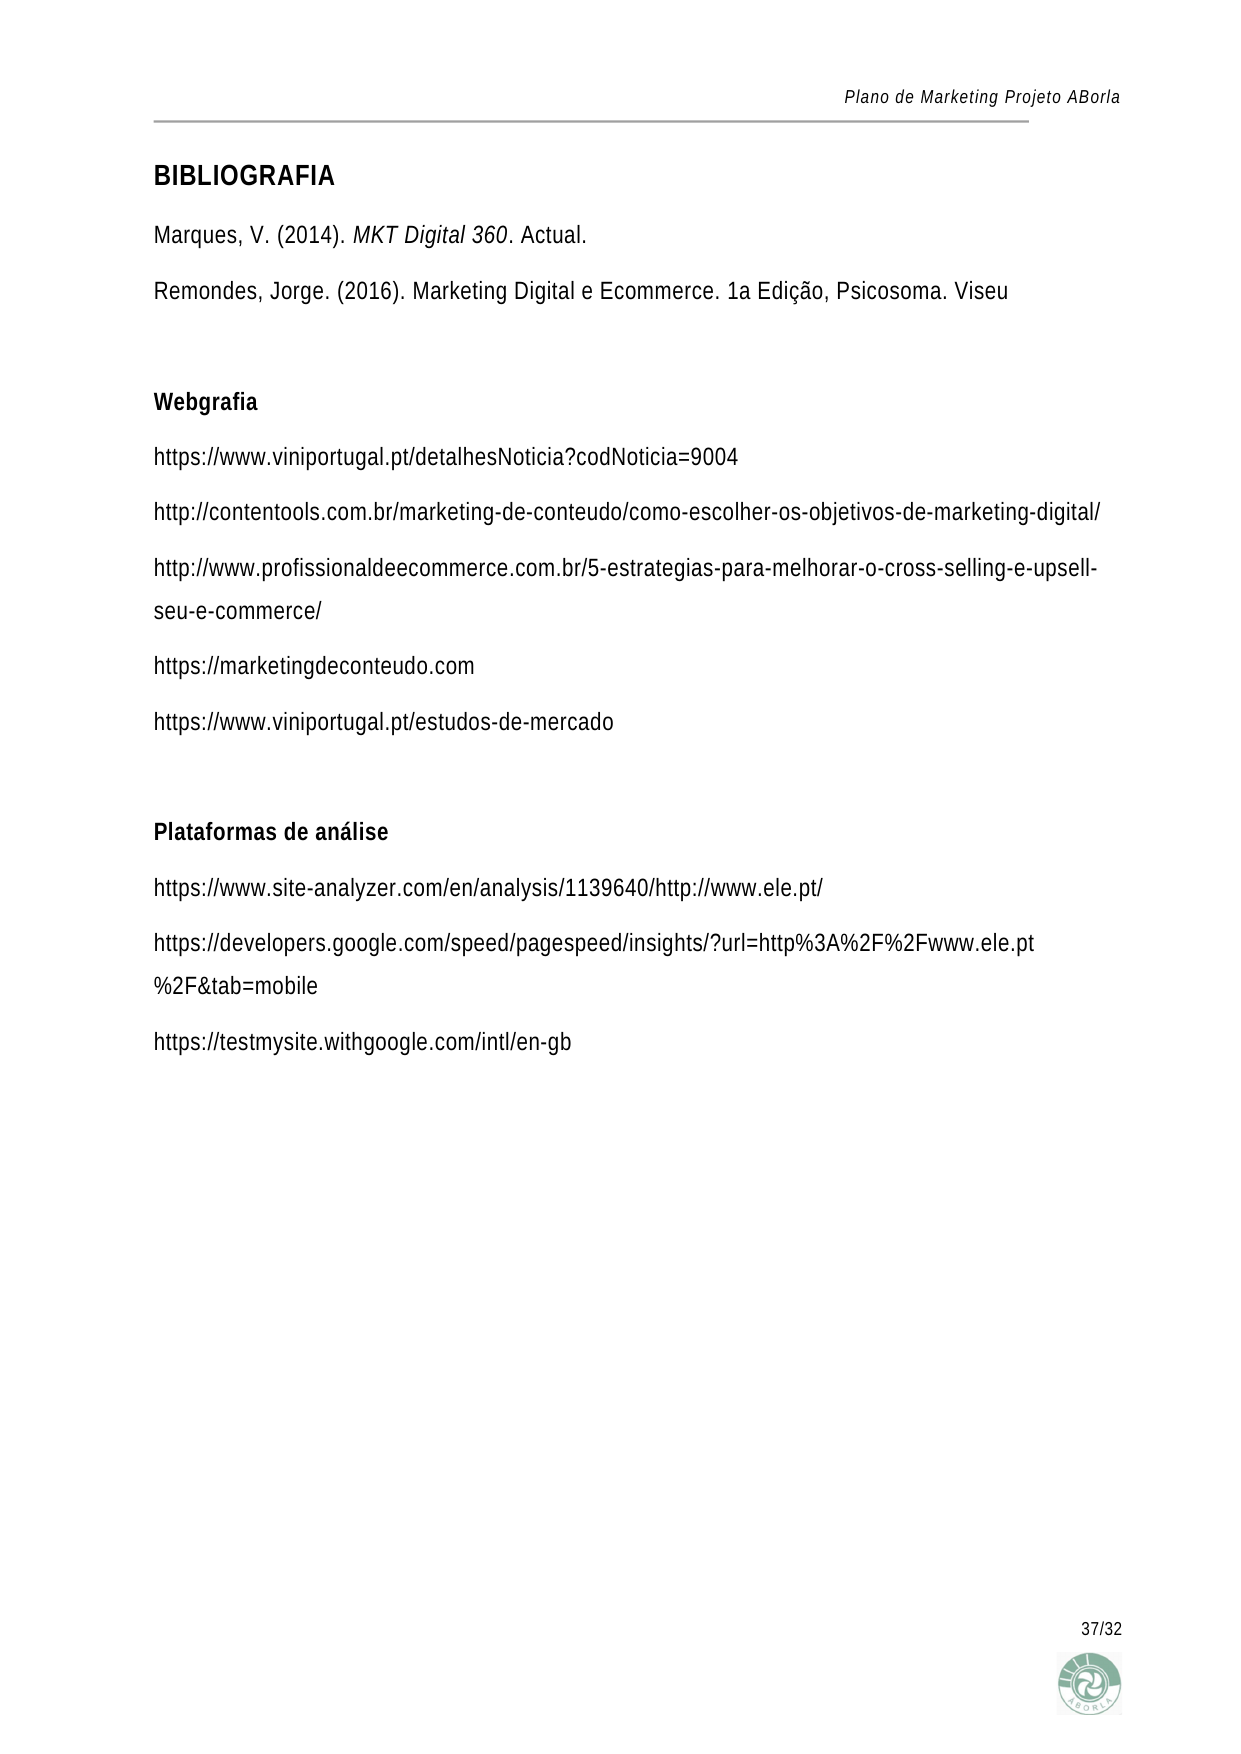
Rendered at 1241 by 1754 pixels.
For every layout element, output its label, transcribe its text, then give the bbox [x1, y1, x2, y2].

text https://www.site-analyzer.com/en/analysis/1139640/http://www.ele.pt/ [153, 873, 1122, 901]
text Remondes, Jorge. (2016). Marketing Digital e Ecommerce. 1a Edição, Psicosoma. Viseu [153, 276, 1122, 304]
text https://www.viniportugal.pt/detalhesNoticia?codNoticia=9004 [153, 442, 1122, 471]
text Marques, V. (2014). MKT Digital 360. Actual. [153, 220, 1122, 249]
text http://www.profissionaldeecommerce.com.br/5-estrategias-para-melhorar-o-cross-selling-e-upsell-seu-e-commerce/ [153, 553, 1122, 624]
subtitle Bibliografia [153, 158, 1122, 191]
text https://developers.google.com/speed/pagespeed/insights/?url=http%3A%2F%2Fwww.ele.pt%2F&tab=mobile [153, 928, 1122, 1000]
text Webgrafia [153, 387, 1122, 415]
picture [1056, 1652, 1123, 1715]
text Plataformas de análise [153, 817, 1122, 846]
text http://contentools.com.br/marketing-de-conteudo/como-escolher-os-objetivos-de-marketing-digital/ [153, 497, 1122, 526]
text https://testmysite.withgoogle.com/intl/en-gb [153, 1027, 1122, 1055]
text https://marketingdeconteudo.com [153, 651, 1122, 680]
text https://www.viniportugal.pt/estudos-de-mercado [153, 707, 1122, 735]
